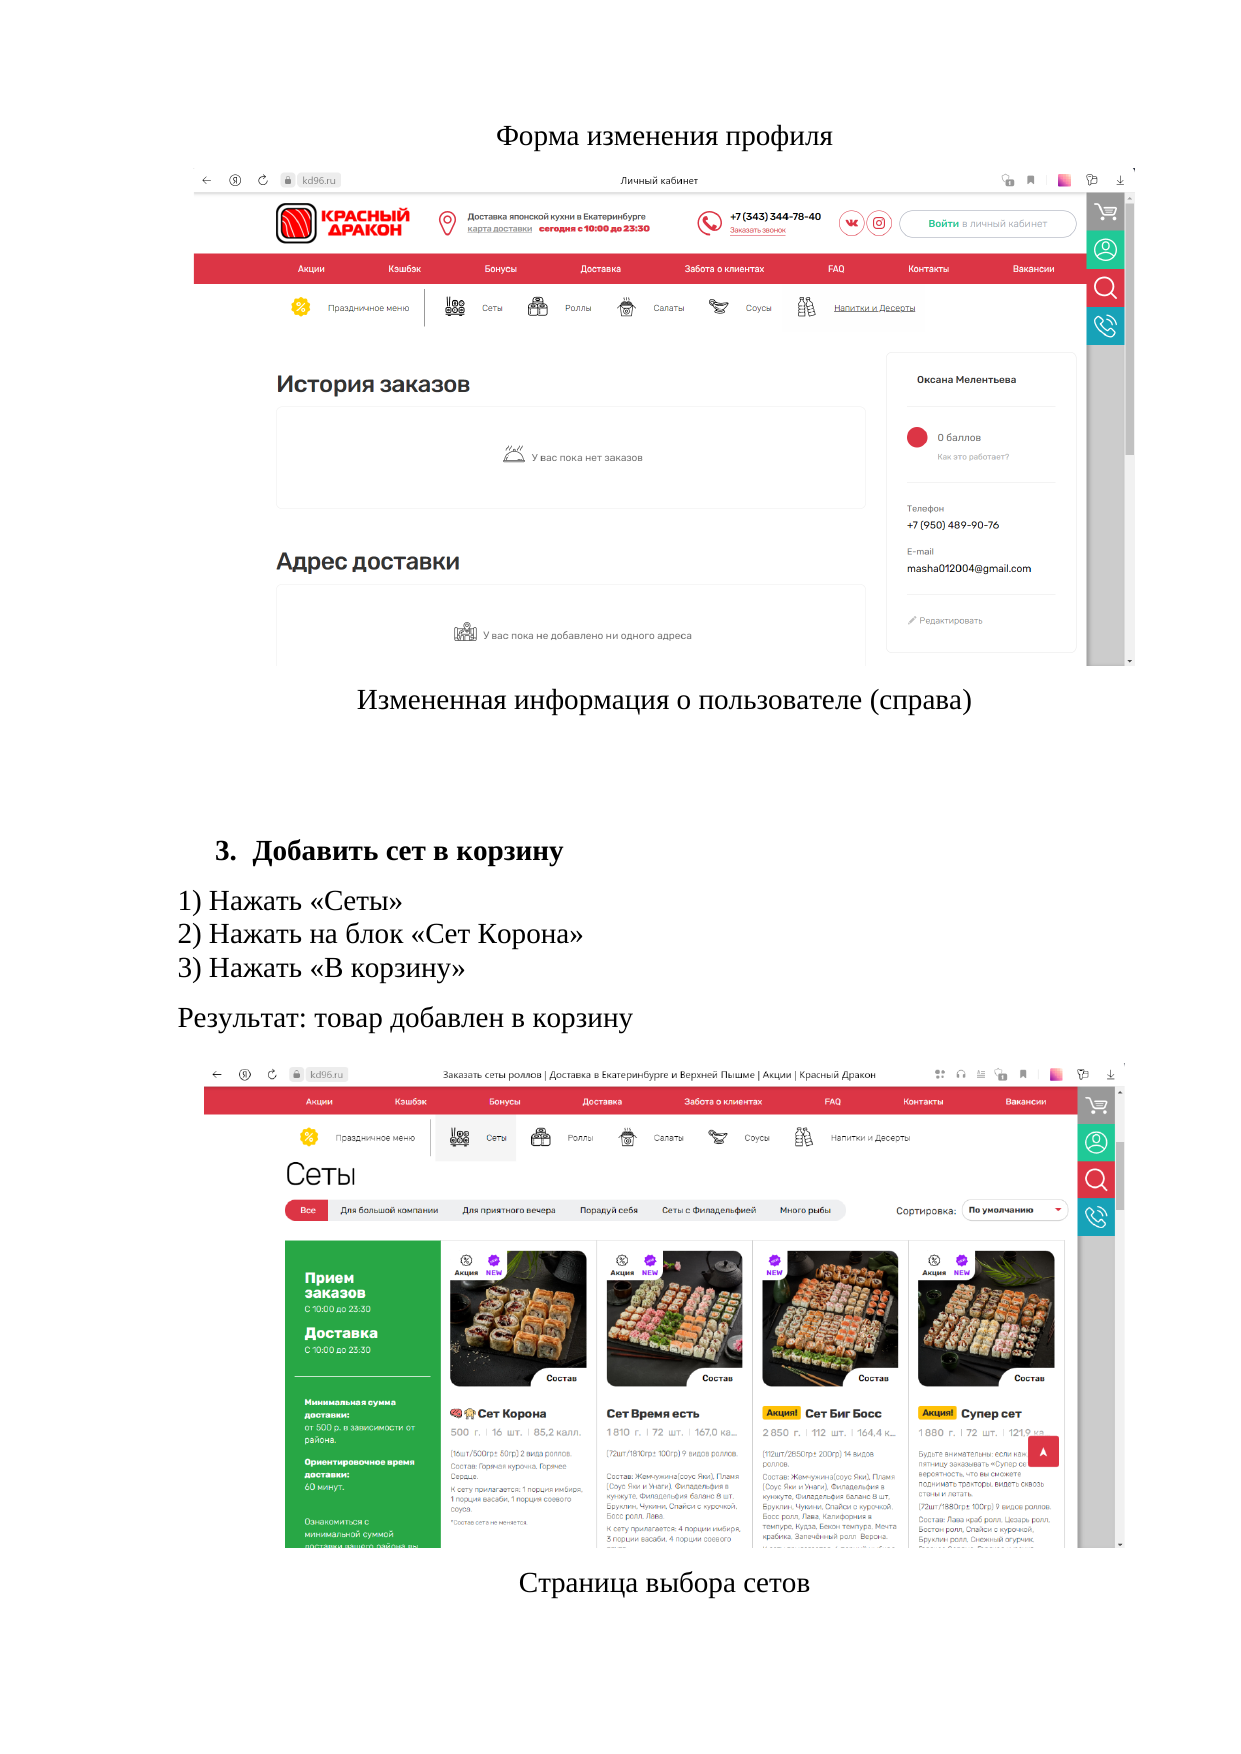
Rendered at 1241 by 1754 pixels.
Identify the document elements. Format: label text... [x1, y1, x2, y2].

picture [193, 168, 1135, 666]
text 1) Нажать «Сеты» [177, 883, 1152, 916]
text Результат: товар добавлен в корзину [177, 1000, 1152, 1034]
text Форма изменения профиля [177, 118, 1152, 152]
picture [204, 1063, 1125, 1548]
text 2) Нажать на блок «Сет Корона» [177, 916, 1152, 950]
text 3) Нажать «В корзину» [177, 950, 1152, 983]
list Добавить сет в корзину [215, 833, 1152, 866]
